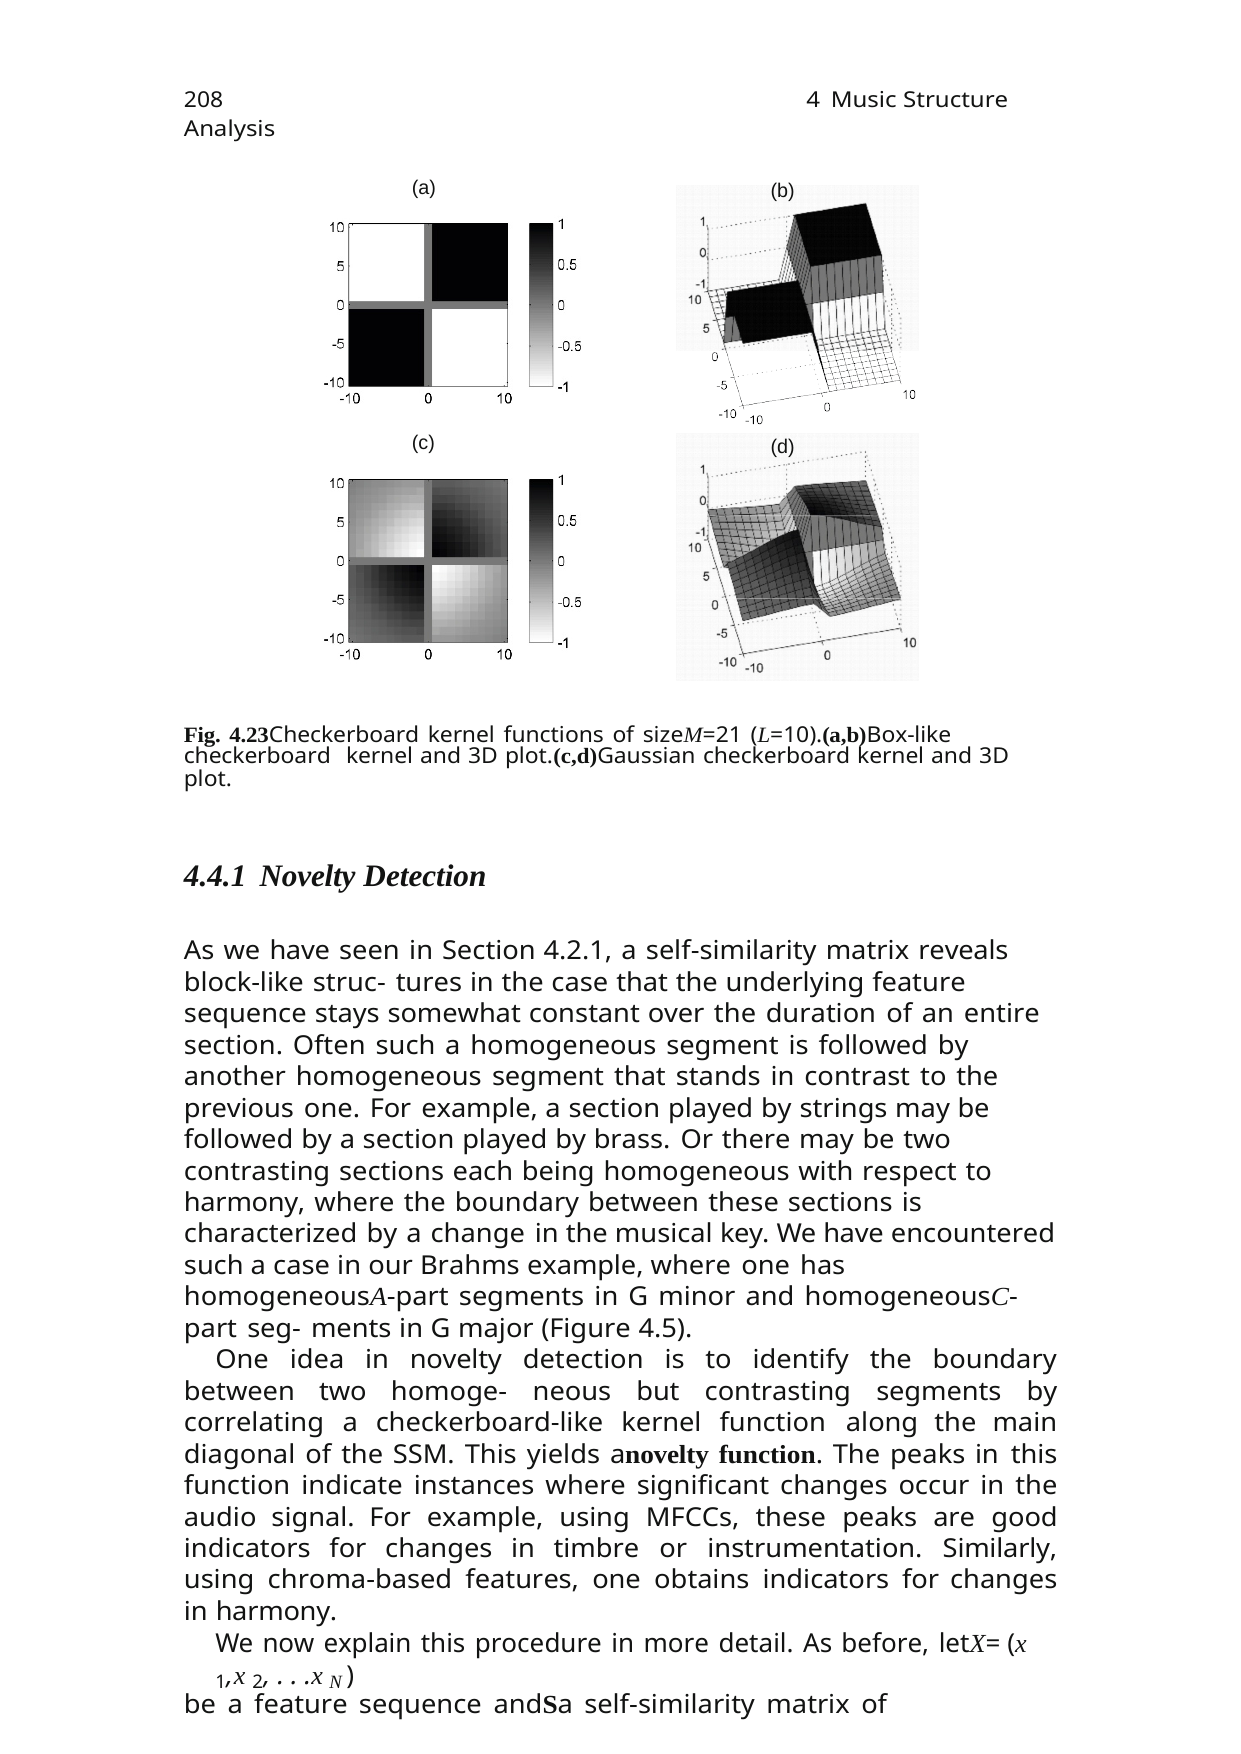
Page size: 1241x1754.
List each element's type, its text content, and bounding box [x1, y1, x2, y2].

text As we have seen in Section 4.2.1, a self-similarity matrix reveals block-like struc- tures in the case that the underlying feature sequence stays somewhat constant over the duration of an entire section. Often such a homogeneous segment is followed by another homogeneous segment that stands in contrast to the previous one. For example, a section played by strings may be followed by a section played by brass. Or there may be two contrasting sections each being homogeneous with respect to harmony, where the boundary between these sections is characterized by a change in the musical key. We have encountered such a case in our Brahms example, where one has homogeneousA-part segments in G minor and homogeneousC-part seg- ments in G major (Figure 4.5). [184, 934, 1057, 1343]
picture [676, 454, 919, 681]
text 208 4 Music Structure Analysis [184, 84, 1069, 143]
text We now explain this procedure in more detail. As before, letX= (x 1,x 2, . . .x N ) [215, 1627, 1069, 1691]
text One idea in novelty detection is to identify the boundary between two homoge- neous but contrasting segments by correlating a checkerboard-like kernel function along the main diagonal of the SSM. This yields anovelty function. The peaks in this function indicate instances where signiﬁcant changes occur in the audio signal. For example, using MFCCs, these peaks are good indicators for changes in timbre or instrumentation. Similarly, using chroma-based features, one obtains indicators for changes in harmony. [184, 1343, 1057, 1627]
picture [321, 465, 609, 665]
subtitle 4.4.1 Novelty Detection [184, 857, 1069, 893]
text (a) [412, 176, 1069, 198]
text Fig. 4.23Checkerboard kernel functions of sizeM=21 (L=10).(a,b)Box-like checkerboard kernel and 3D plot.(c,d)Gaussian checkerboard kernel and 3D plot. [184, 724, 1039, 793]
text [184, 1691, 1069, 1719]
text (c) [412, 431, 1069, 454]
picture [676, 198, 919, 431]
picture [321, 210, 609, 409]
